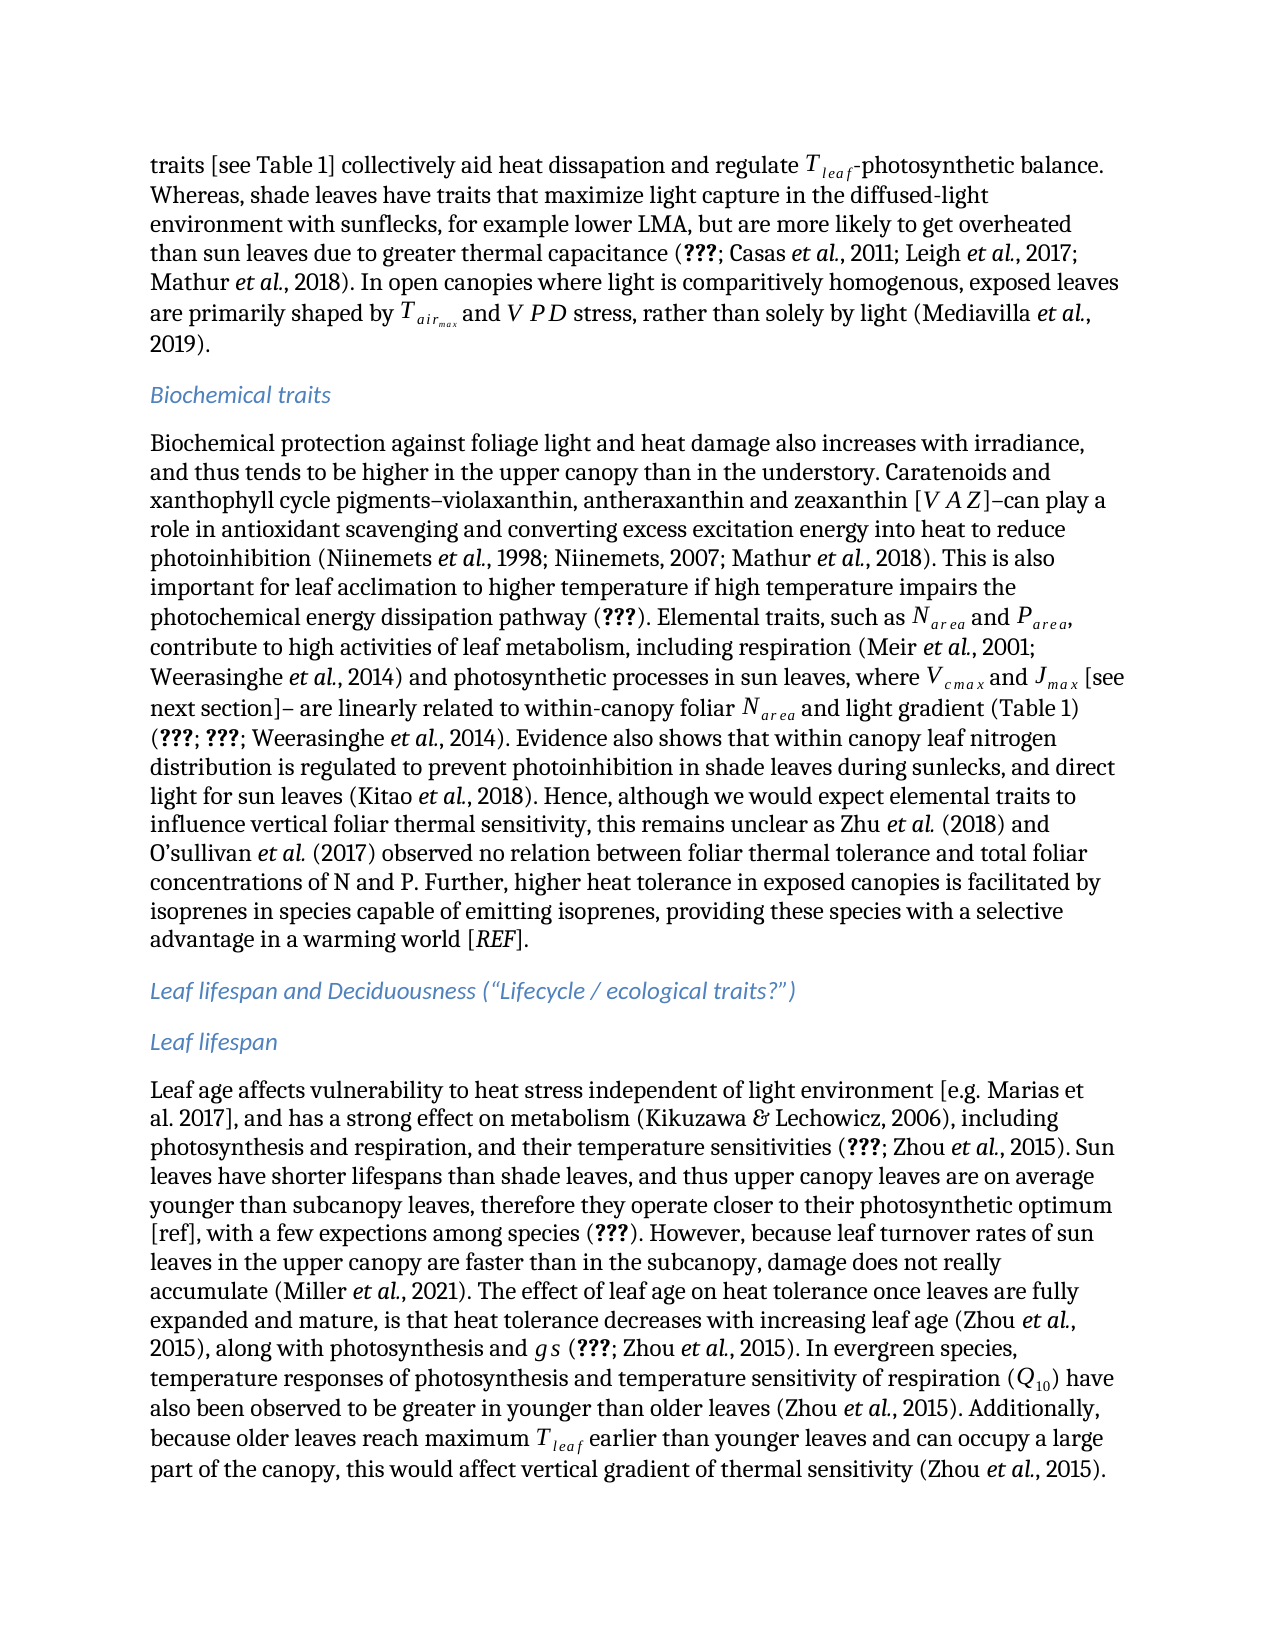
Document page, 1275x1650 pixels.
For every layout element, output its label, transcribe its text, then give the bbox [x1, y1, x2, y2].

subtitle Leaf lifespan [150, 1026, 1125, 1057]
subtitle Biochemical traits [150, 379, 1125, 410]
text Leaf age affects vulnerability to heat stress independent of light environment [e.g. Marias et al. 2017], and has a strong effect on metabolism (Kikuzawa & Lechowicz, 2006), including photosynthesis and respiration, and their temperature sensitivities (???; Zhou et al., 2015). Sun leaves have shorter lifespans than shade leaves, and thus upper canopy leaves are on average younger than subcanopy leaves, therefore they operate closer to their photosynthetic optimum [ref], with a few expections among species (???). However, because leaf turnover rates of sun leaves in the upper canopy are faster than in the subcanopy, damage does not really accumulate (Miller et al., 2021). The effect of leaf age on heat tolerance once leaves are fully expanded and mature, is that heat tolerance decreases with increasing leaf age (Zhou et al., 2015), along with photosynthesis and (???; Zhou et al., 2015). In evergreen species, temperature responses of photosynthesis and temperature sensitivity of respiration () have also been observed to be greater in younger than older leaves (Zhou et al., 2015). Additionally, because older leaves reach maximum earlier than younger leaves and can occupy a large part of the canopy, this would affect vertical gradient of thermal sensitivity (Zhou et al., 2015). [150, 1076, 1125, 1483]
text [150, 150, 1125, 359]
text Biochemical protection against foliage light and heat damage also increases with irradiance, and thus tends to be higher in the upper canopy than in the understory. Caratenoids and xanthophyll cycle pigments–violaxanthin, antheraxanthin and zeaxanthin []–can play a role in antioxidant scavenging and converting excess excitation energy into heat to reduce photoinhibition (Niinemets et al., 1998; Niinemets, 2007; Mathur et al., 2018). This is also important for leaf acclimation to higher temperature if high temperature impairs the photochemical energy dissipation pathway (???). Elemental traits, such as and , contribute to high activities of leaf metabolism, including respiration (Meir et al., 2001; Weerasinghe et al., 2014) and photosynthetic processes in sun leaves, where and [see next section]– are linearly related to within-canopy foliar and light gradient (Table 1)(???; ???; Weerasinghe et al., 2014). Evidence also shows that within canopy leaf nitrogen distribution is regulated to prevent photoinhibition in shade leaves during sunlecks, and direct light for sun leaves (Kitao et al., 2018). Hence, although we would expect elemental traits to influence vertical foliar thermal sensitivity, this remains unclear as Zhu et al. (2018) and O’sullivan et al. (2017) observed no relation between foliar thermal tolerance and total foliar concentrations of N and P. Further, higher heat tolerance in exposed canopies is facilitated by isoprenes in species capable of emitting isoprenes, providing these species with a selective advantage in a warming world [REF]. [150, 429, 1125, 954]
subtitle Leaf lifespan and Deciduousness (“Lifecycle / ecological traits?”) [150, 975, 1125, 1005]
